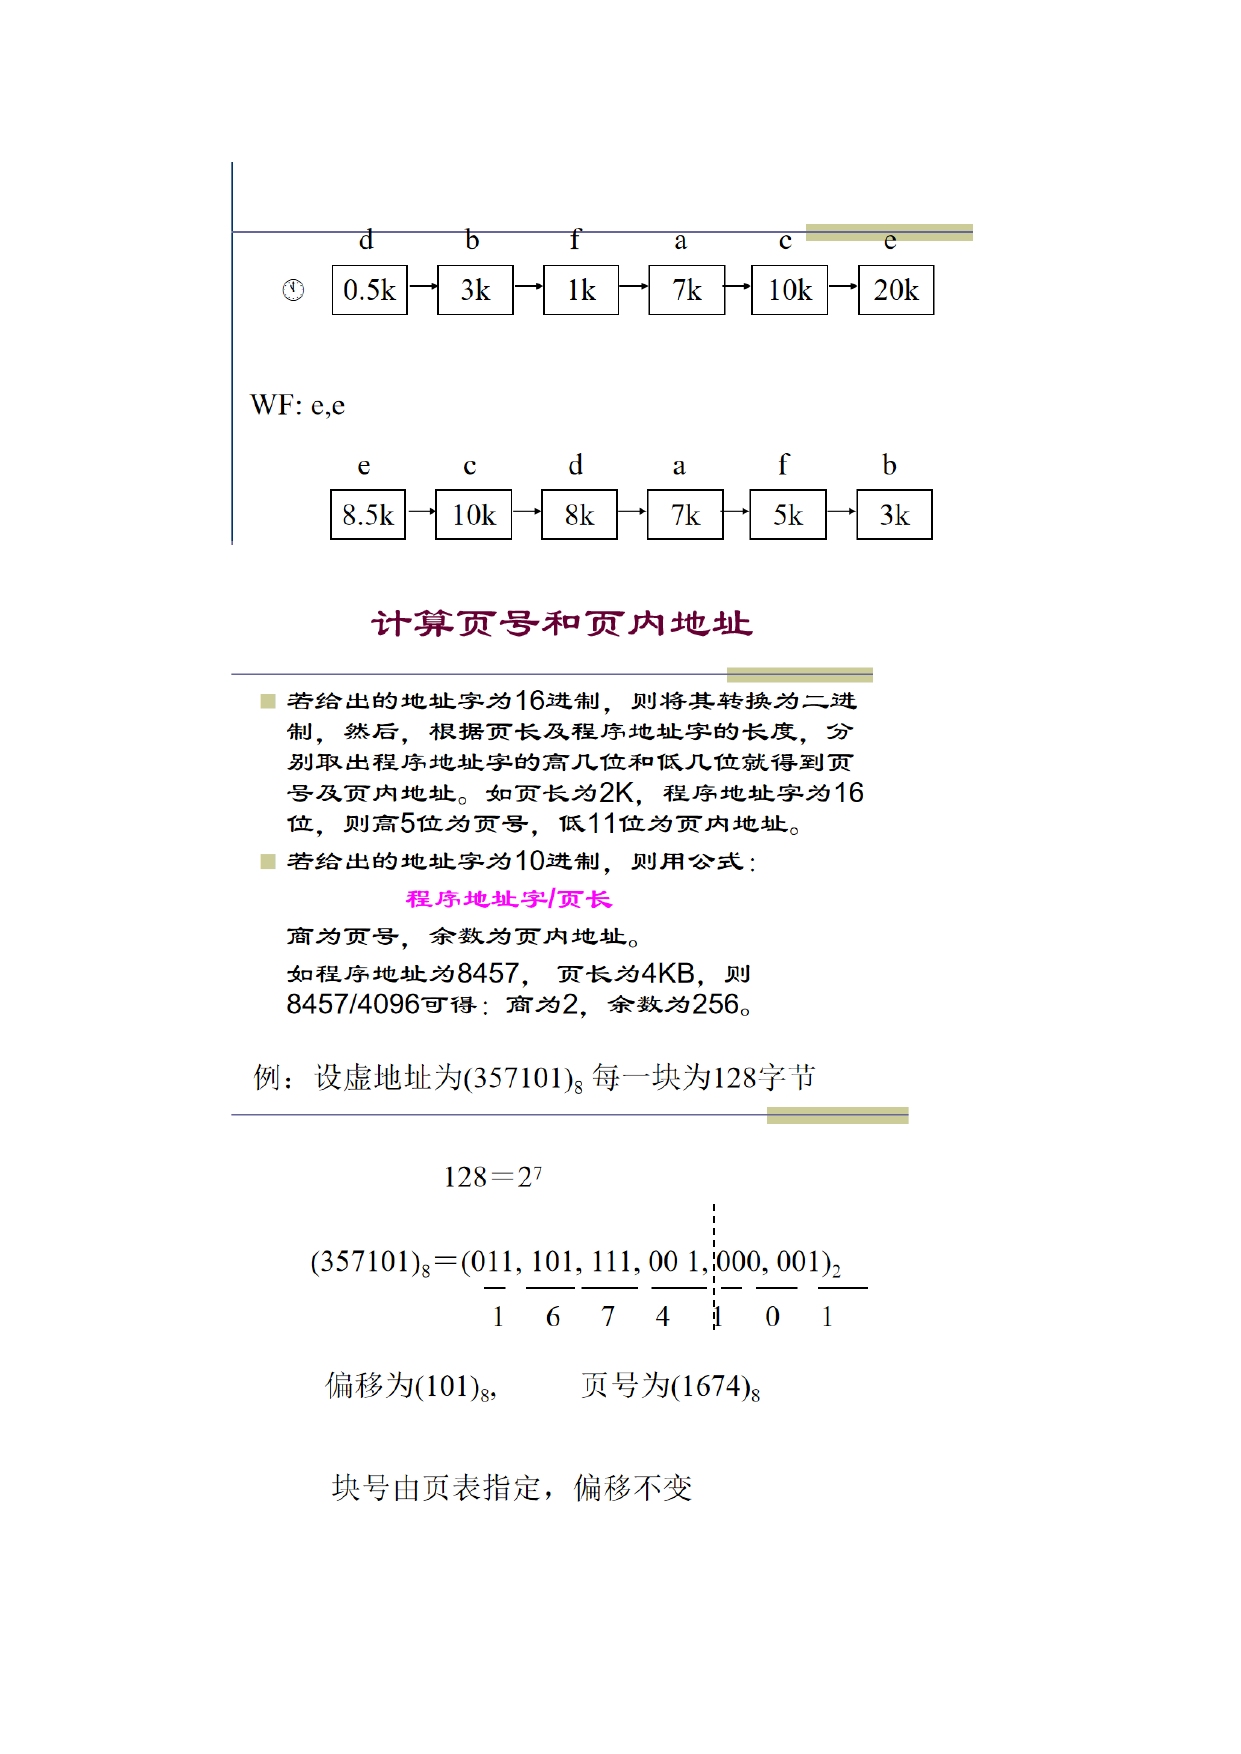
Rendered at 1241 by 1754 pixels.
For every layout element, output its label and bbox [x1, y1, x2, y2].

picture [231, 162, 982, 554]
picture [231, 1039, 909, 1519]
picture [231, 584, 889, 1030]
